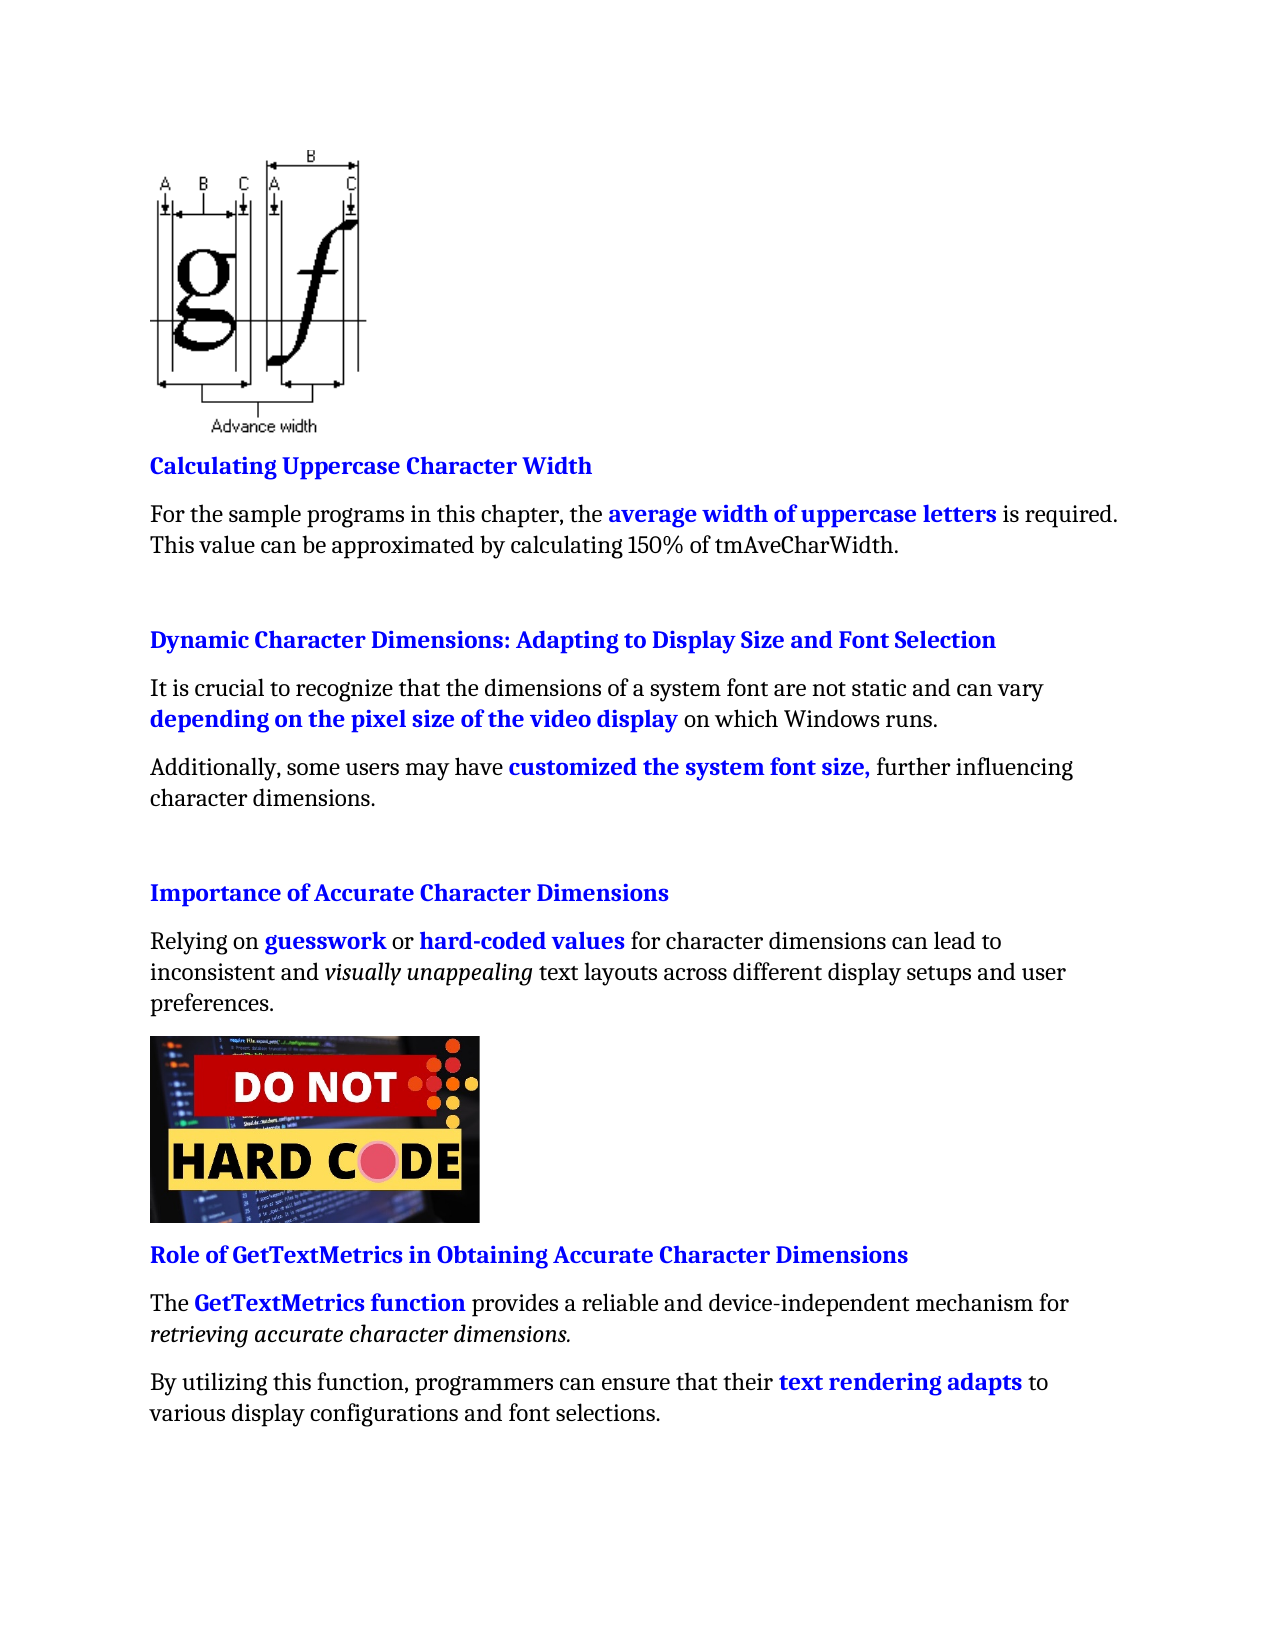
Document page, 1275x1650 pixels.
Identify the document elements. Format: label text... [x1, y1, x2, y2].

text The GetTextMetrics function provides a reliable and device-independent mechanism for retrieving accurate character dimensions. [150, 1289, 1125, 1349]
text Relying on guesswork or hard-coded values for character dimensions can lead to inconsistent and visually unappealing text layouts across different display setups and user preferences. [150, 927, 1125, 1018]
text For the sample programs in this chapter, the average width of uppercase letters is required. This value can be approximated by calculating 150% of tmAveCharWidth. [150, 500, 1125, 560]
text Role of GetTextMetrics in Obtaining Accurate Character Dimensions [150, 1241, 1125, 1270]
text Importance of Accurate Character Dimensions [150, 879, 1125, 908]
picture [150, 150, 368, 434]
text Additionally, some users may have customized the system font size, further influencing character dimensions. [150, 753, 1125, 813]
text Calculating Uppercase Character Width [150, 452, 1125, 481]
picture [150, 1036, 480, 1223]
text By utilizing this function, programmers can ensure that their text rendering adapts to various display configurations and font selections. [150, 1368, 1125, 1427]
text It is crucial to recognize that the dimensions of a system font are not static and can vary depending on the pixel size of the video display on which Windows runs. [150, 674, 1125, 734]
text Dynamic Character Dimensions: Adapting to Display Size and Font Selection [150, 626, 1125, 655]
